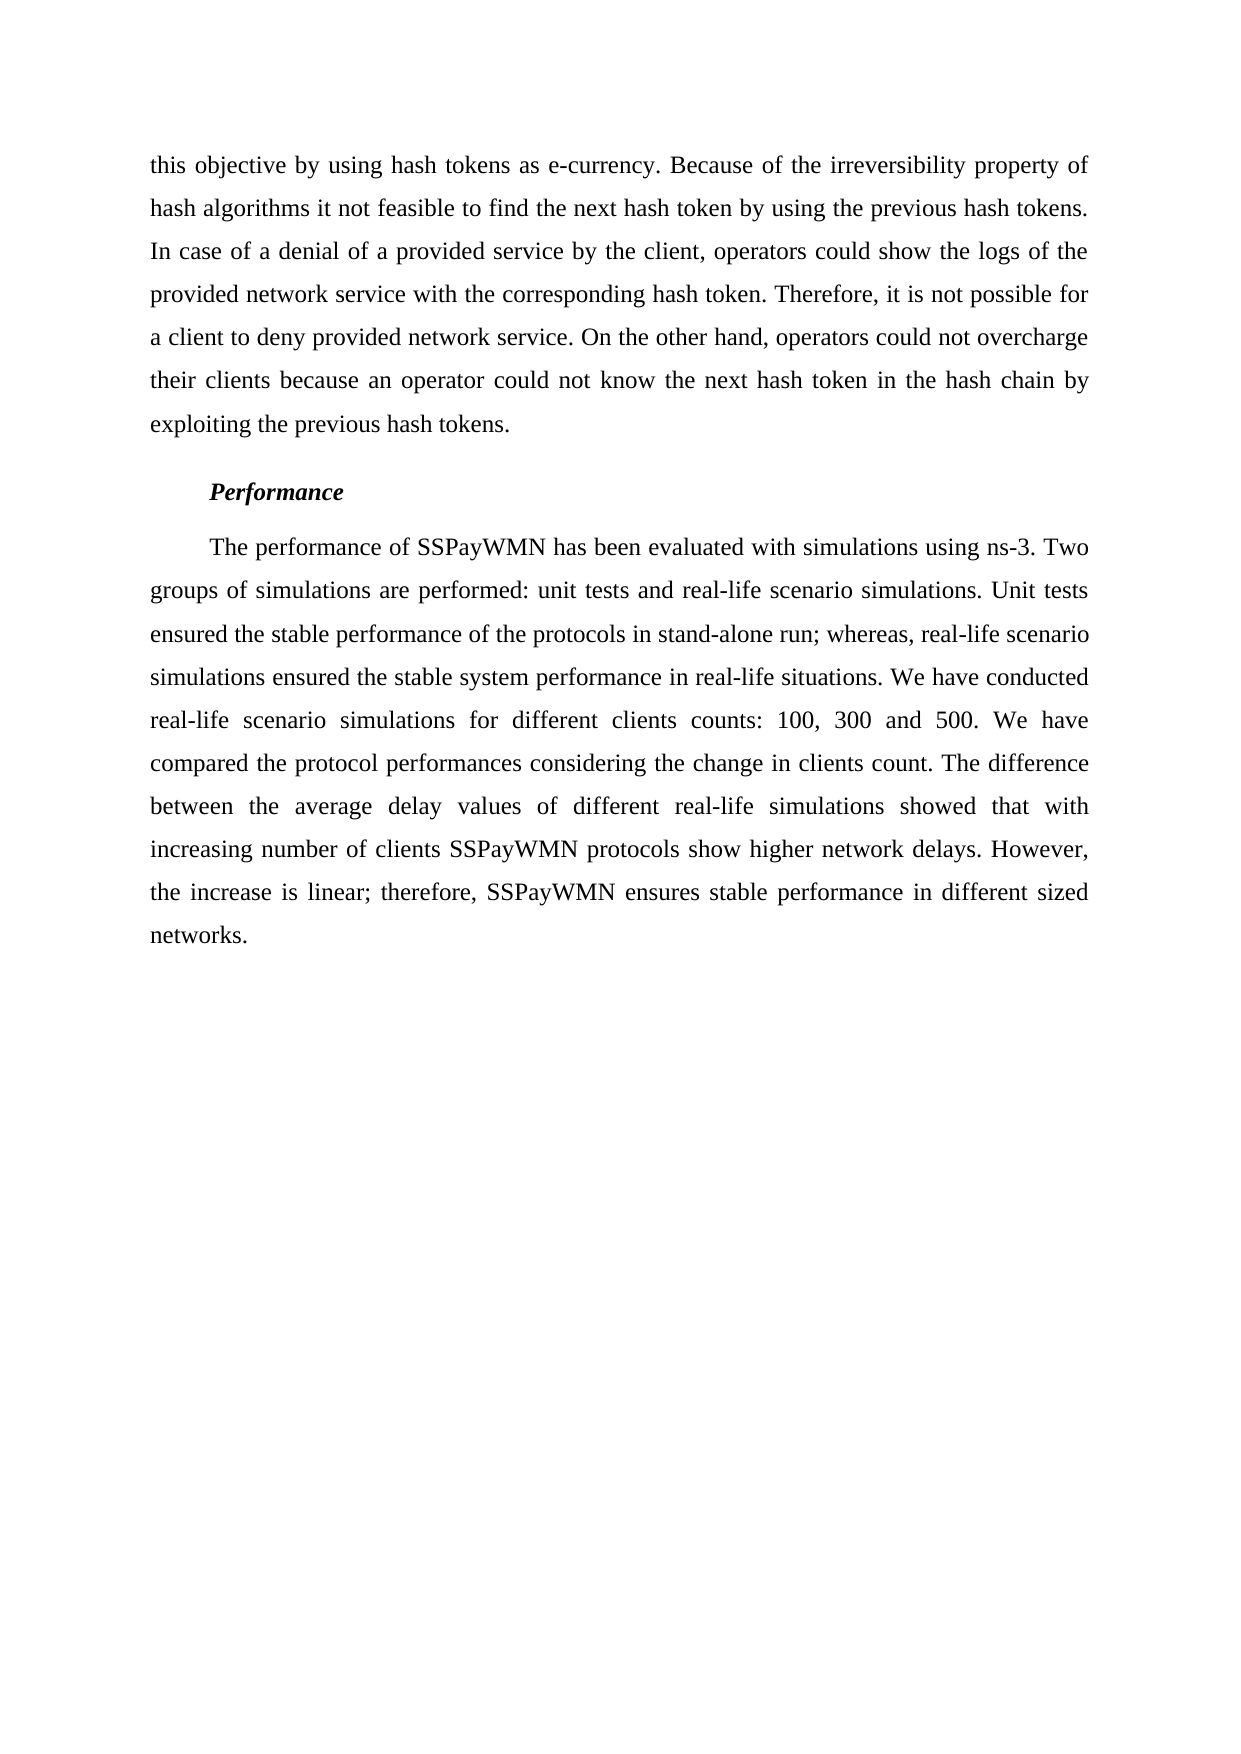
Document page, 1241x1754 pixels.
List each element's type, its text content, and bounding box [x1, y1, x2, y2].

subtitle Performance [150, 477, 1090, 506]
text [150, 150, 1090, 437]
text The performance of SSPayWMN has been evaluated with simulations using ns-3. Two groups of simulations are performed: unit tests and real-life scenario simulations. Unit tests ensured the stable performance of the protocols in stand-alone run; whereas, real-life scenario simulations ensured the stable system performance in real-life situations. We have conducted real-life scenario simulations for different clients counts: 100, 300 and 500. We have compared the protocol performances considering the change in clients count. The difference between the average delay values of different real-life simulations showed that with increasing number of clients SSPayWMN protocols show higher network delays. However, the increase is linear; therefore, SSPayWMN ensures stable performance in different sized networks. [150, 532, 1090, 949]
